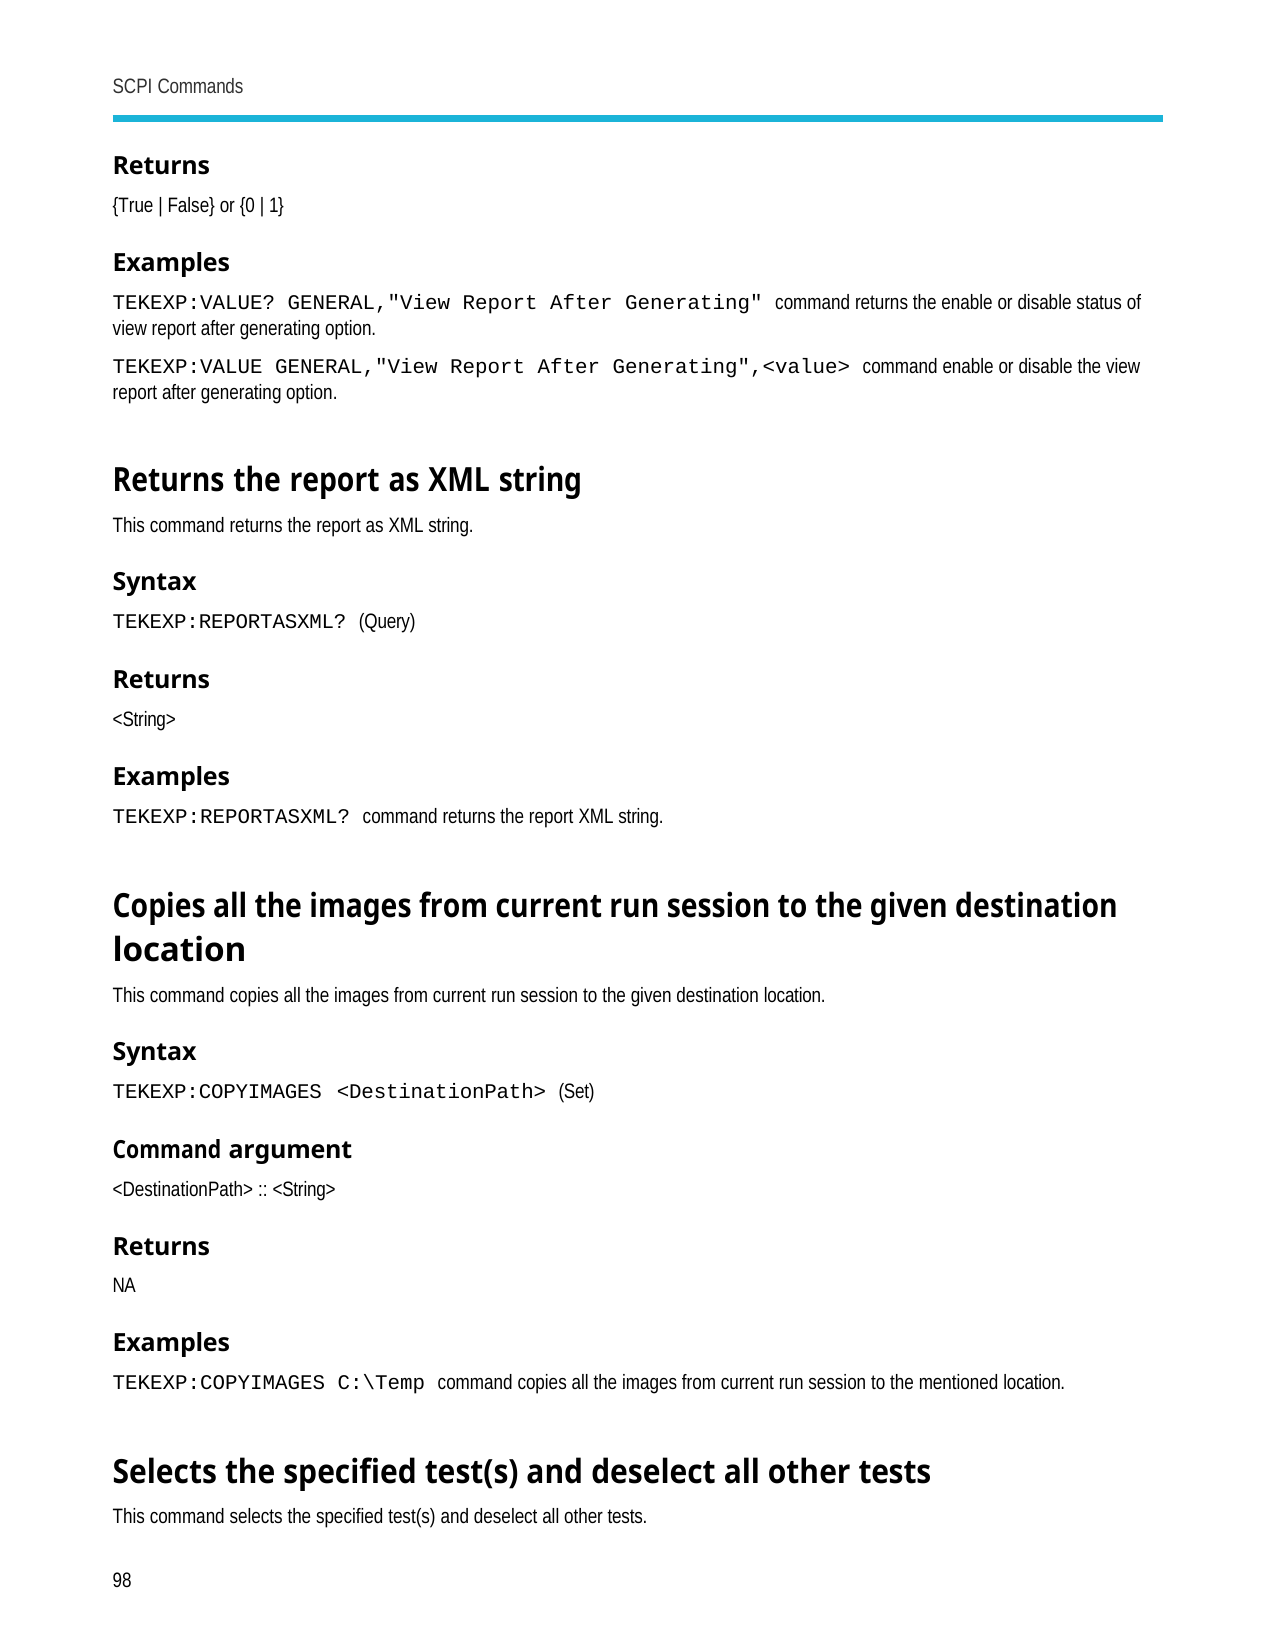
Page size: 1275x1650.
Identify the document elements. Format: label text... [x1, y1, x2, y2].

subtitle Selects the specified test(s) and deselect all other tests [112, 1448, 1200, 1493]
text NA [112, 1273, 1200, 1297]
subtitle Copies all the images from current run session to the given destination location [112, 882, 1200, 971]
text <String> [112, 707, 1200, 731]
text TEKEXP:REPORTASXML? (Query) [112, 609, 1200, 635]
text This command returns the report as XML string. [112, 513, 1200, 537]
text <DestinationPath> :: <String> [112, 1177, 1200, 1201]
subtitle Returns [112, 148, 1200, 182]
text TEKEXP:VALUE? GENERAL,"View Report After Generating" command returns the enable or disable status of view report after generating option. [112, 290, 1160, 340]
text TEKEXP:COPYIMAGES C:\Temp command copies all the images from current run session to the mentioned location. [112, 1370, 1200, 1396]
subtitle Examples [112, 1324, 1200, 1359]
text {True | False} or {0 | 1} [112, 193, 1200, 217]
subtitle Syntax [112, 564, 1200, 598]
subtitle Returns [112, 1228, 1200, 1262]
subtitle Returns [112, 662, 1200, 696]
text TEKEXP:VALUE GENERAL,"View Report After Generating",<value> command enable or disable the view report after generating option. [112, 354, 1160, 404]
subtitle Returns the report as XML string [112, 456, 1200, 502]
subtitle Command argument [112, 1132, 1200, 1166]
subtitle Syntax [112, 1033, 1200, 1068]
text TEKEXP:REPORTASXML? command returns the report XML string. [112, 804, 1200, 830]
subtitle Examples [112, 758, 1200, 793]
text This command selects the specified test(s) and deselect all other tests. [112, 1504, 1200, 1528]
text TEKEXP:COPYIMAGES <DestinationPath> (Set) [112, 1079, 1200, 1105]
subtitle Examples [112, 244, 1200, 278]
text This command copies all the images from current run session to the given destination location. [112, 982, 1200, 1006]
